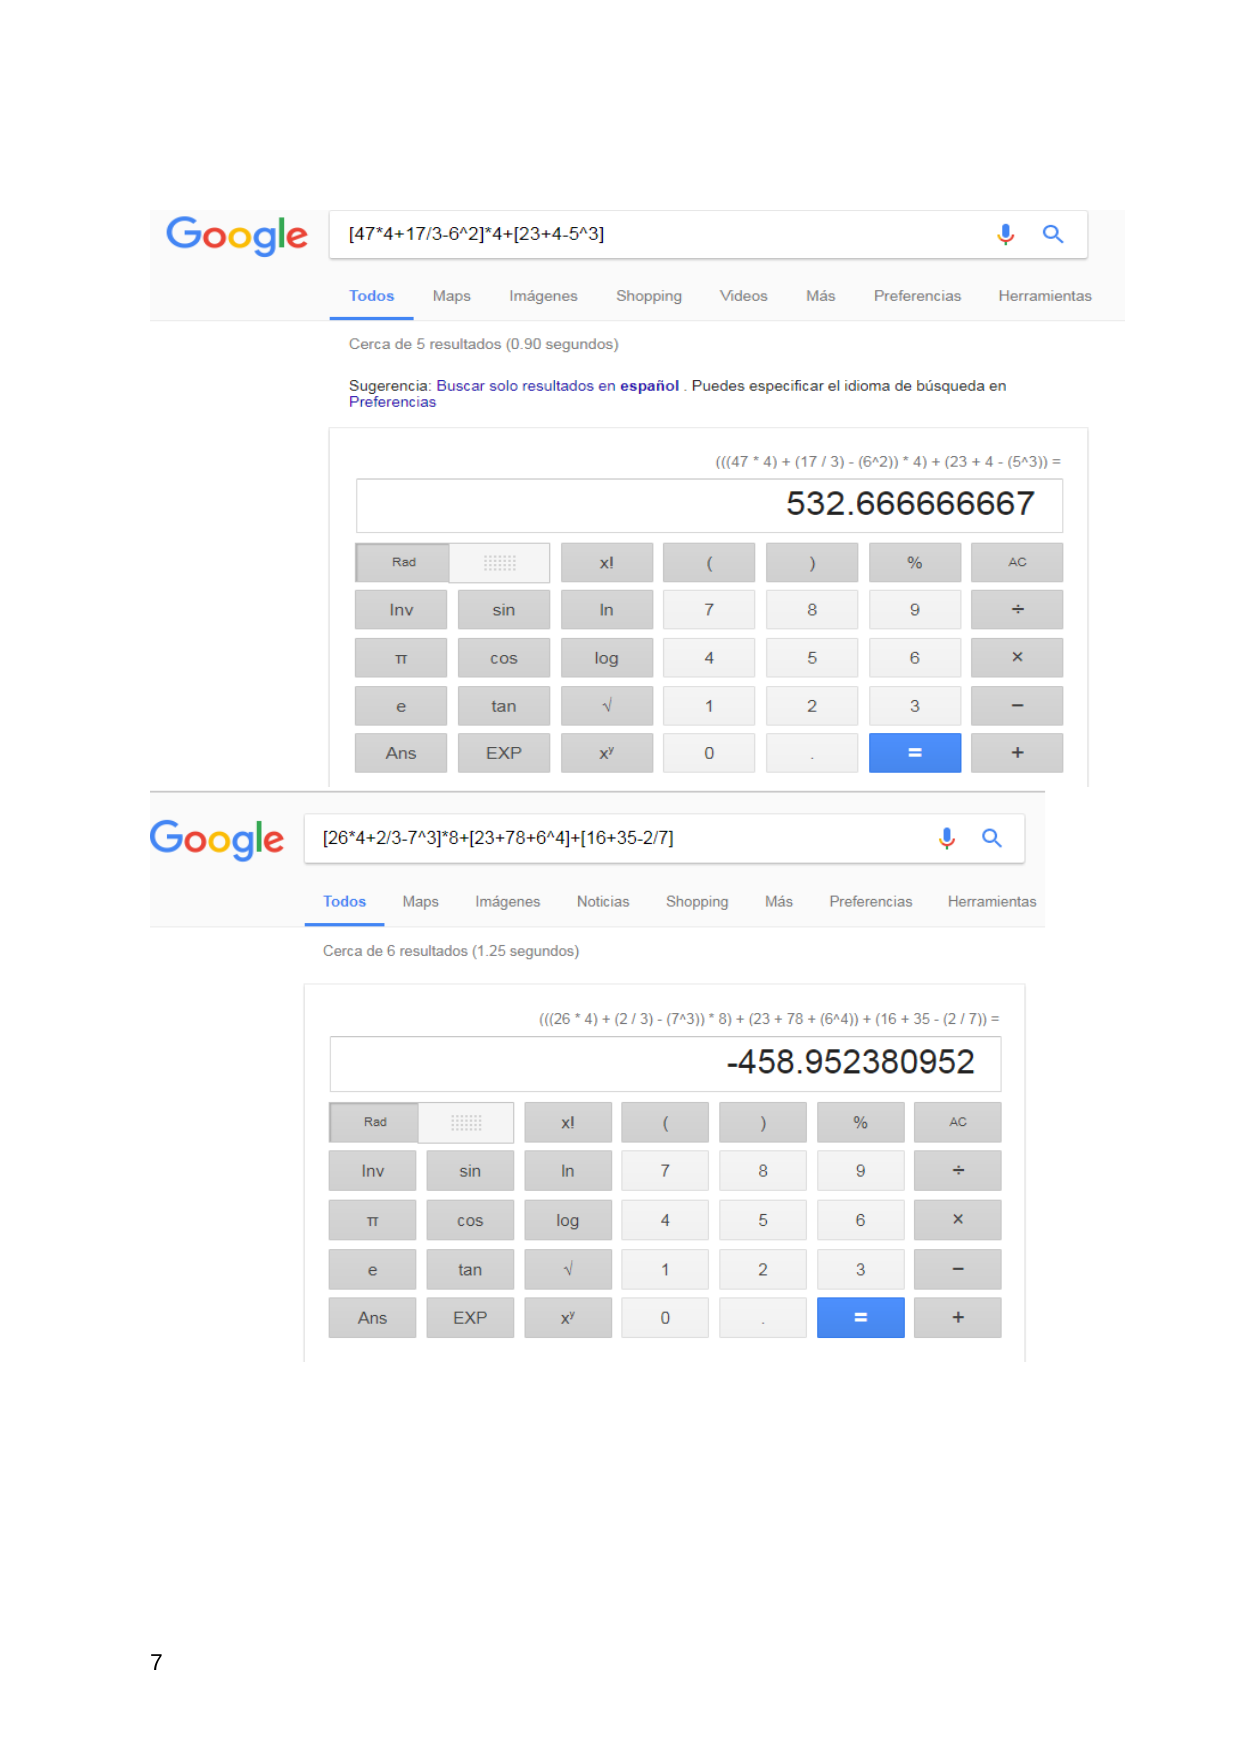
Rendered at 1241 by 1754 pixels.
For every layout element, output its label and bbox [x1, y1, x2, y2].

picture [150, 790, 1046, 1362]
picture [150, 210, 1125, 787]
